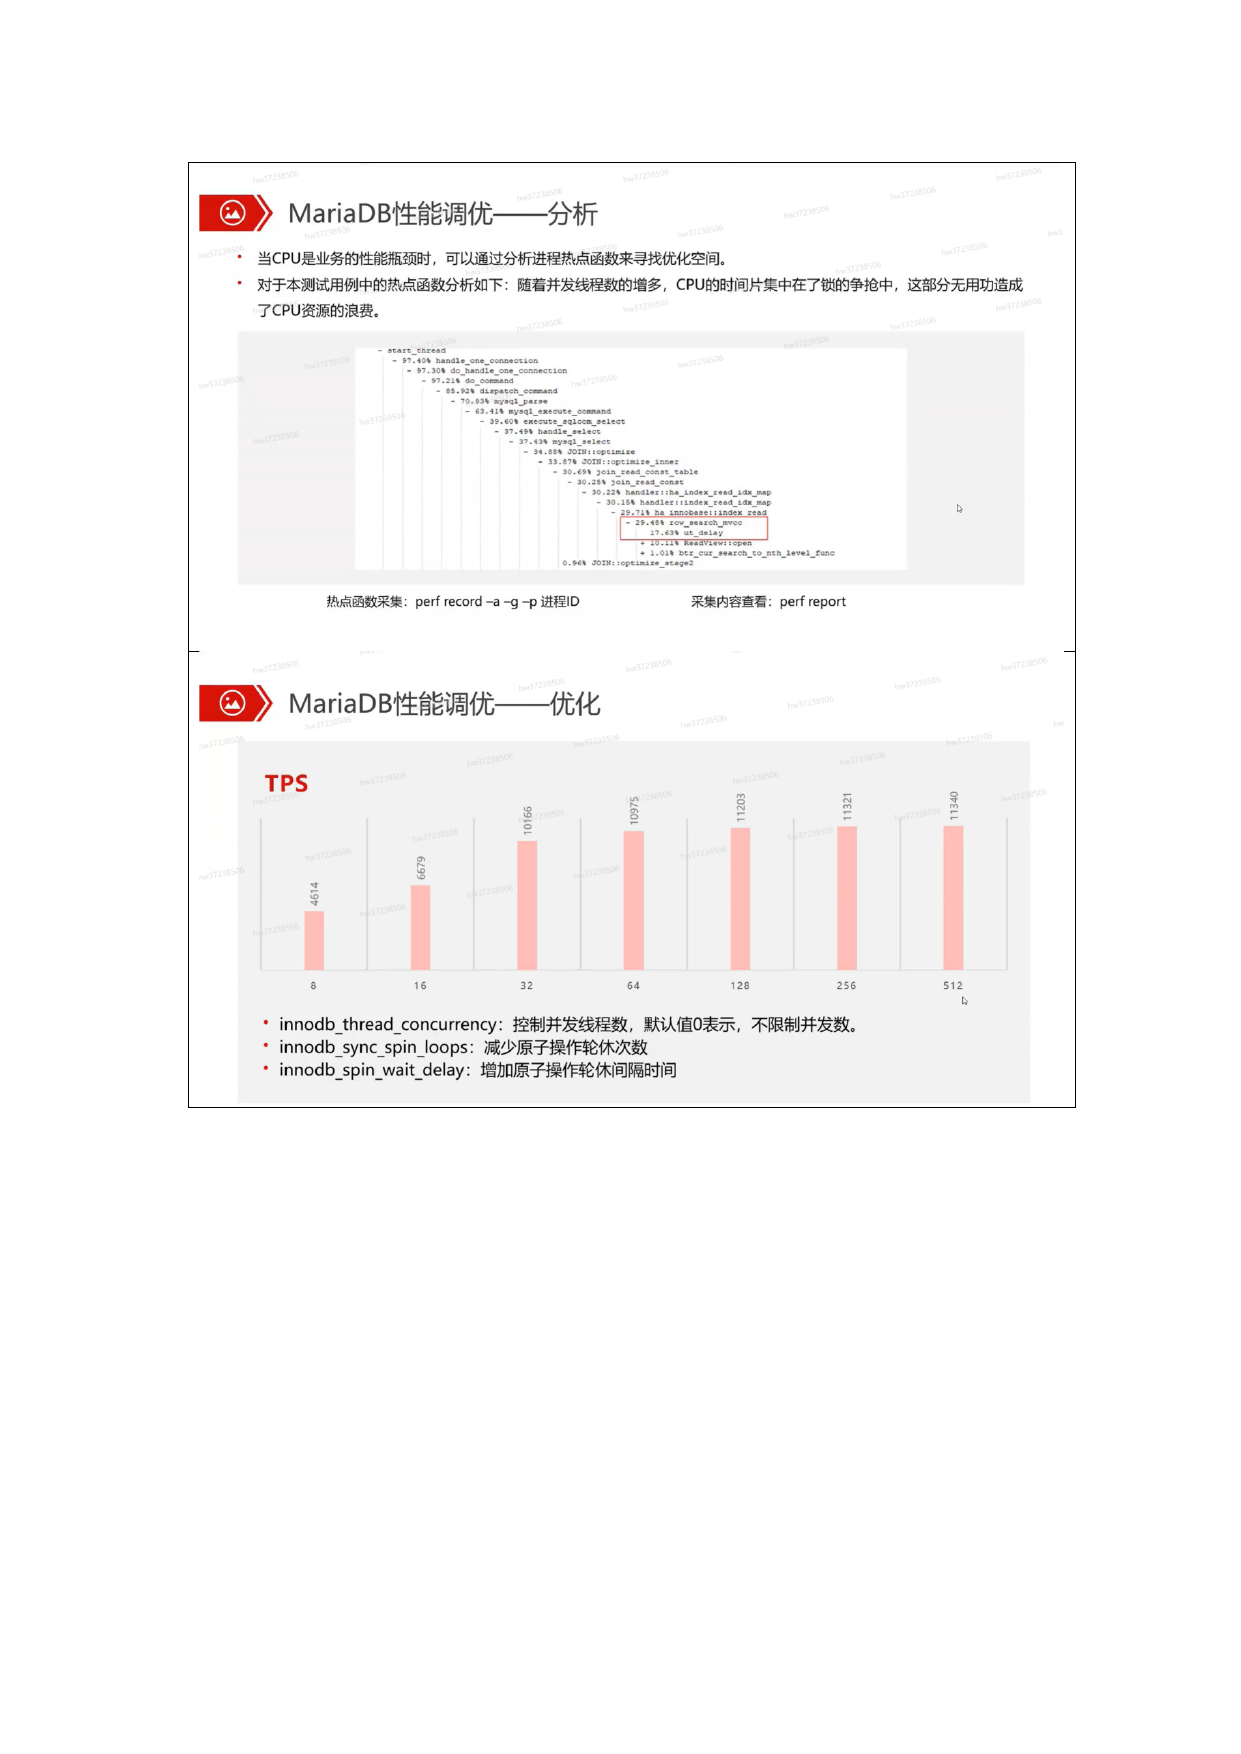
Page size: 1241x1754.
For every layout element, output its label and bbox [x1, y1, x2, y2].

table_cell [189, 163, 1075, 651]
table_cell [189, 652, 1075, 1107]
picture [199, 651, 1064, 1106]
picture [199, 163, 1063, 619]
